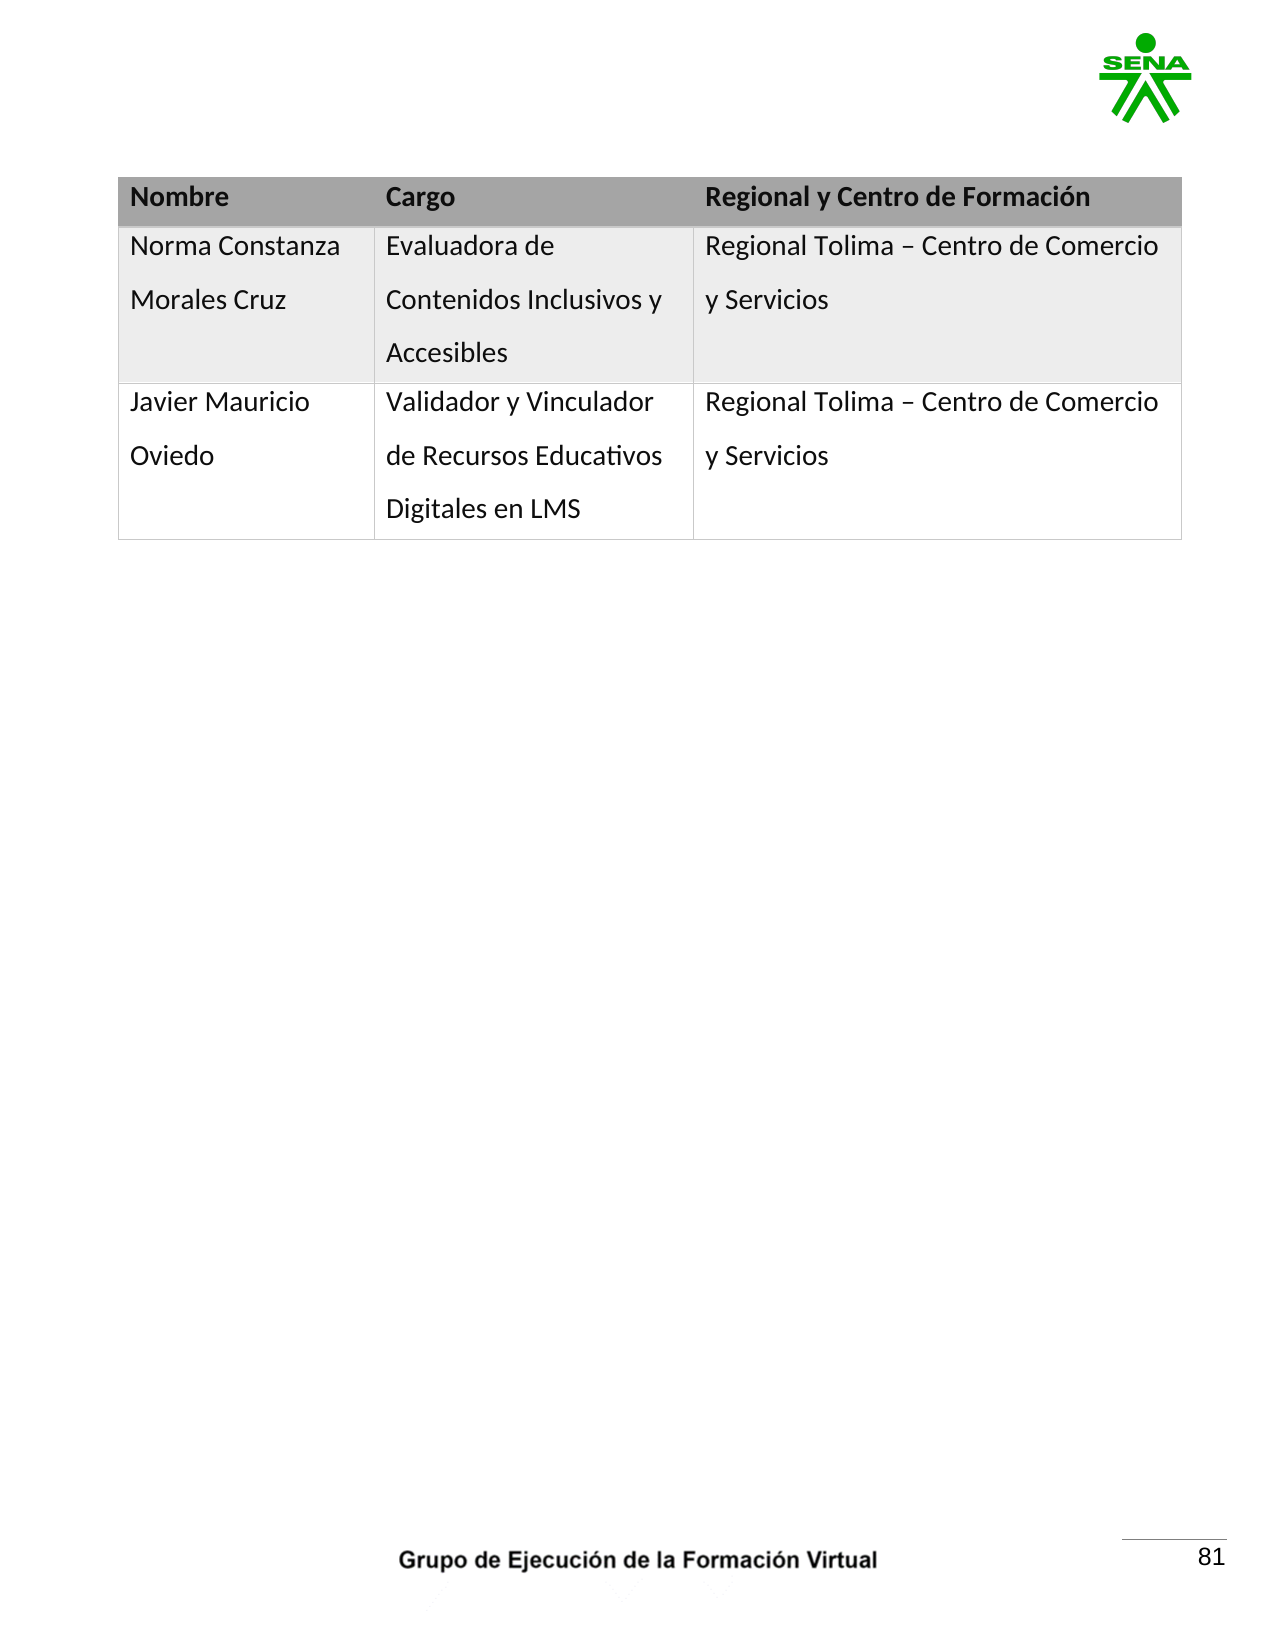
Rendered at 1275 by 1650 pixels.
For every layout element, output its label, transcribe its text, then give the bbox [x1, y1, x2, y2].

picture [0, 1500, 1275, 1611]
table_cell Validador y Vinculador de Recursos Educativos Digitales en LMS [375, 384, 693, 538]
table_cell Norma Constanza Morales Cruz [119, 228, 374, 382]
table_cell Regional Tolima – Centro de Comercio y Servicios [694, 384, 1181, 538]
table_cell Regional Tolima – Centro de Comercio y Servicios [694, 228, 1181, 382]
table_header Nombre [119, 178, 374, 226]
table_cell Evaluadora de Contenidos Inclusivos y Accesibles [375, 228, 693, 382]
table_header Cargo [375, 178, 693, 226]
table_cell Javier Mauricio Oviedo [119, 384, 374, 538]
picture [1099, 33, 1192, 123]
table_header Regional y Centro de Formación [694, 178, 1181, 226]
